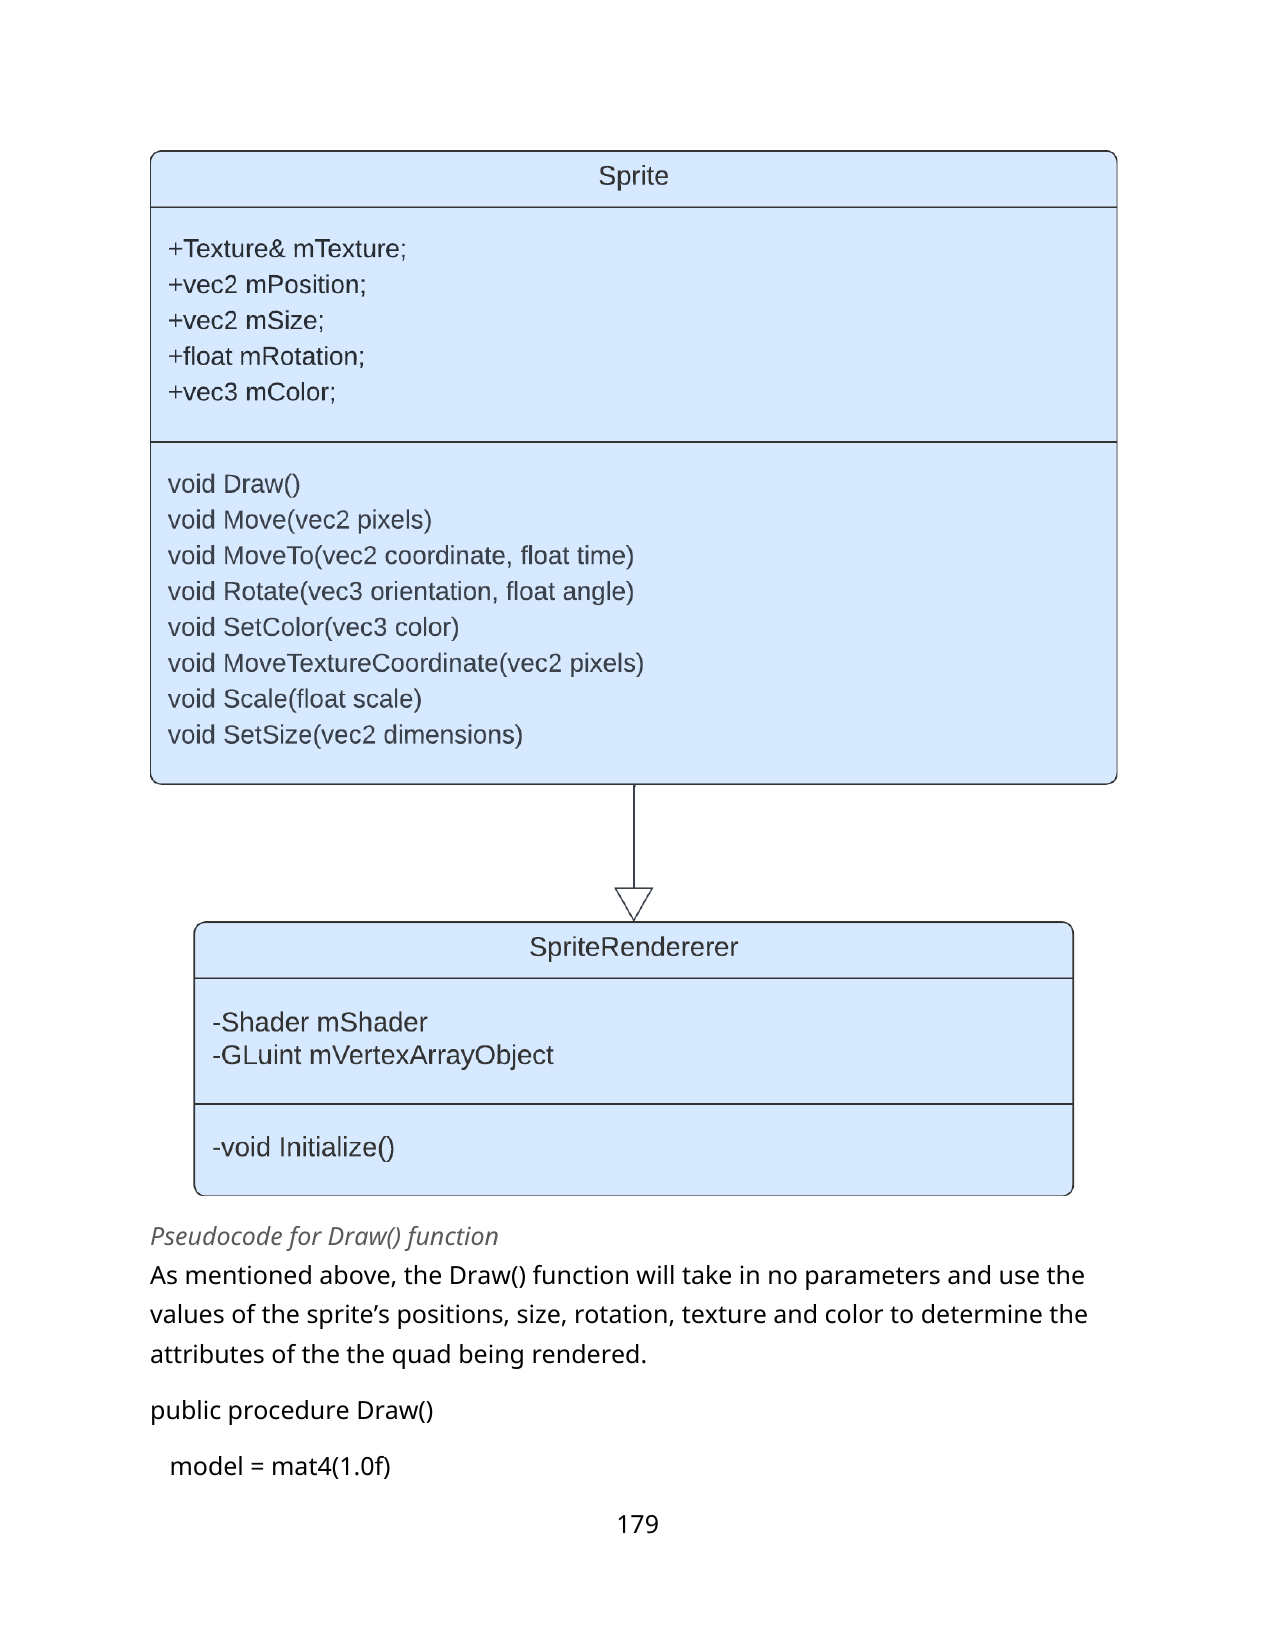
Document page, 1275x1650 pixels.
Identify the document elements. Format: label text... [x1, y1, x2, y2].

text model = mat4(1.0f) [150, 1449, 1125, 1483]
picture [150, 150, 1118, 1196]
text public procedure Draw() [150, 1393, 1125, 1427]
text As mentioned above, the Draw() function will take in no parameters and use the values of the sprite’s positions, size, rotation, texture and color to determine the attributes of the the quad being rendered. [150, 1258, 1125, 1371]
subtitle Pseudocode for Draw() function [150, 1218, 1125, 1252]
